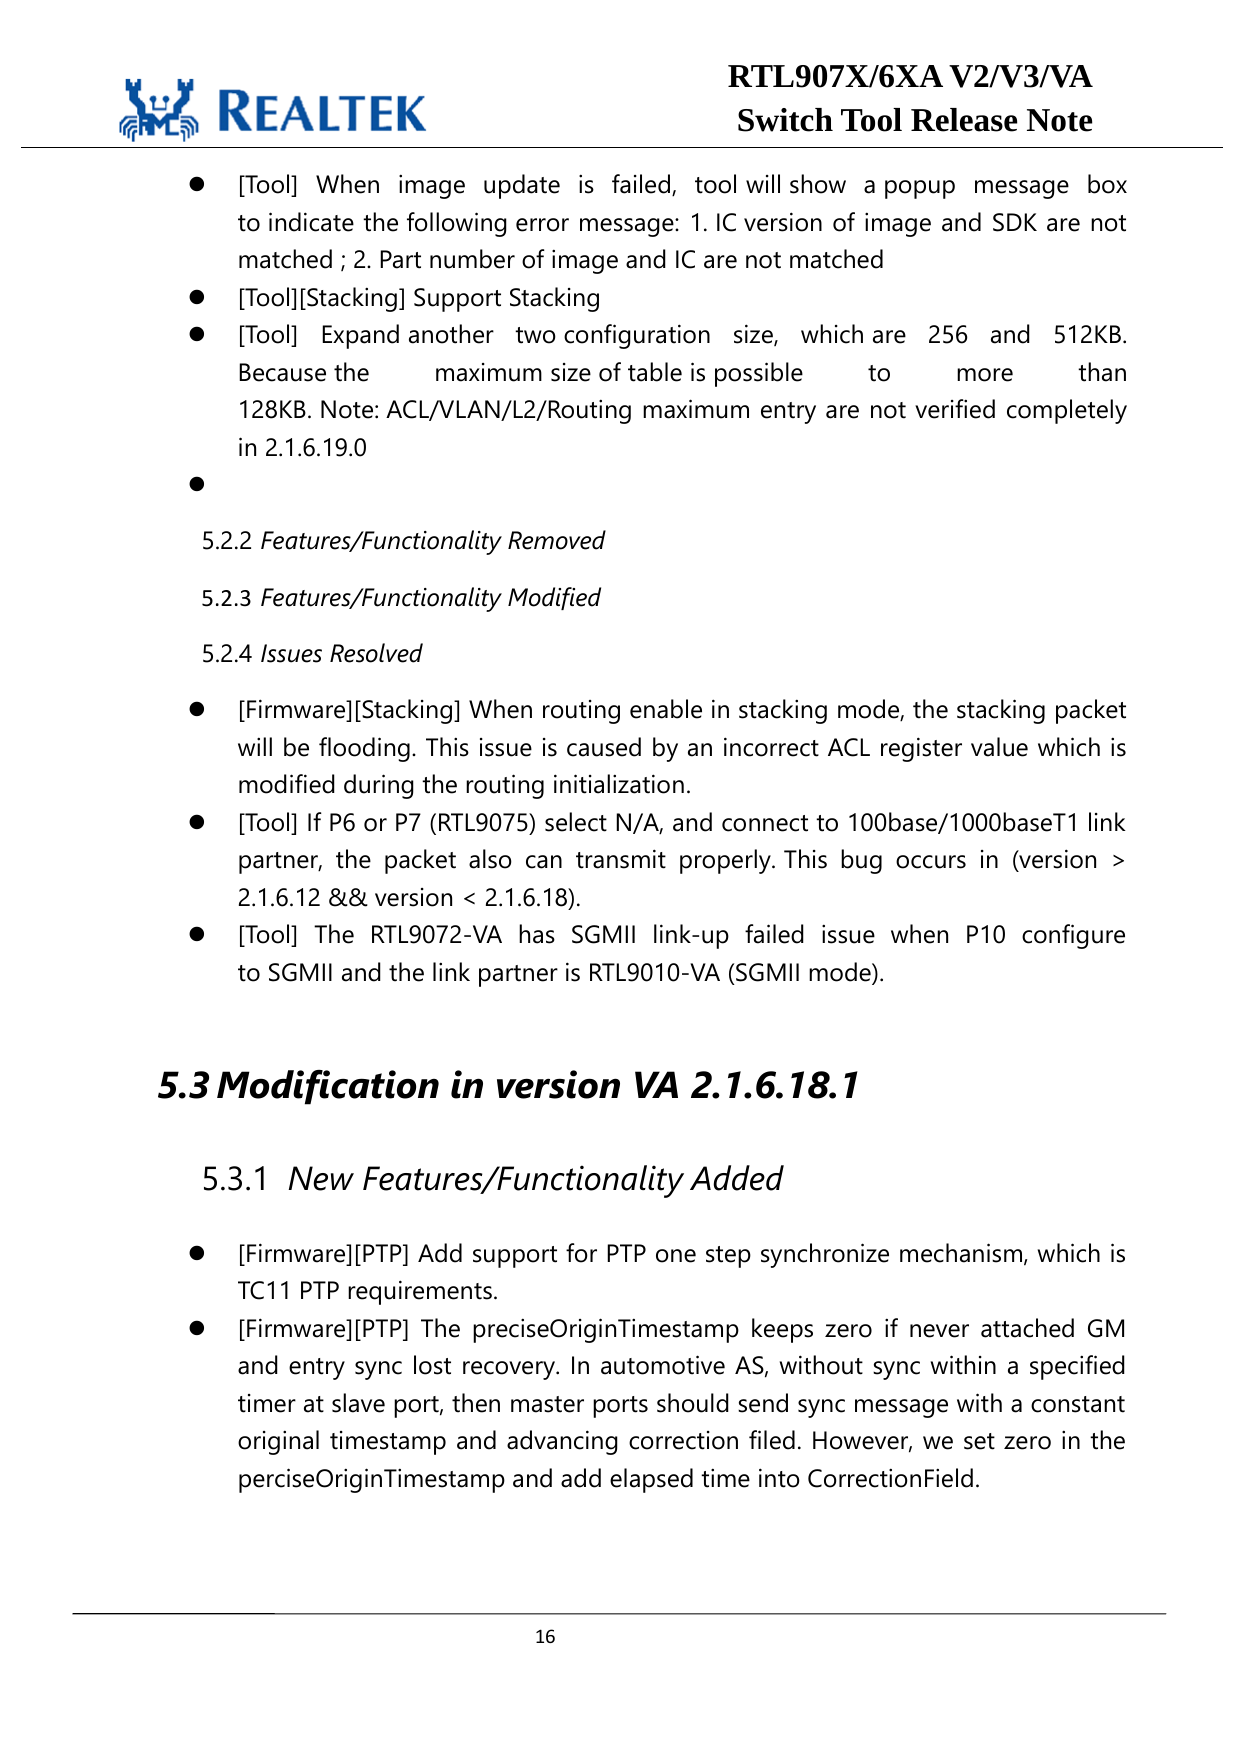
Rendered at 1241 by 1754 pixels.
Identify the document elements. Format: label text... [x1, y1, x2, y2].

list [Tool] When image update is failed, tool will show a popup message box to indicate the following error message: 1. IC version of image and SDK are not matched ; 2. Part number of image and IC are not matched [187, 164, 1128, 277]
subtitle Modification in version VA 2.1.6.18.1 [157, 1046, 1128, 1121]
list [Tool][Stacking] Support Stacking [187, 277, 1128, 314]
text Features/Functionality Removed [201, 521, 1128, 558]
list [Firmware][PTP] The preciseOriginTimestamp keeps zero if never attached GM and entry sync lost recovery. In automotive AS, without sync within a specified timer at slave port, then master ports should send sync message with a constant original timestamp and advancing correction filed. However, we set zero in the perciseOriginTimestamp and add elapsed time into CorrectionField. [187, 1308, 1128, 1496]
list [Firmware][PTP] Add support for PTP one step synchronize mechanism, which is TC11 PTP requirements. [187, 1233, 1128, 1308]
list [Firmware][Stacking] When routing enable in stacking mode, the stacking packet will be flooding. This issue is caused by an incorrect ACL register value which is modified during the routing initialization. [187, 689, 1128, 802]
list [Tool] The RTL9072-VA has SGMII link-up failed issue when P10 configure to SGMII and the link partner is RTL9010-VA (SGMII mode). [187, 914, 1128, 989]
text Issues Resolved [201, 633, 1128, 671]
text Features/Functionality Modified [201, 577, 1128, 614]
text New Features/Functionality Added [201, 1139, 1128, 1214]
picture [116, 78, 442, 147]
list [Tool] If P6 or P7 (RTL9075) select N/A, and connect to 100base/1000baseT1 link partner, the packet also can transmit properly. This bug occurs in (version > 2.1.6.12 && version < 2.1.6.18). [187, 802, 1128, 914]
list [Tool] Expand another two configuration size, which are 256 and 512KB. Because the maximum size of table is possible to more than 128KB. Note: ACL/VLAN/L2/Routing maximum entry are not verified completely in 2.1.6.19.0 [187, 314, 1128, 464]
